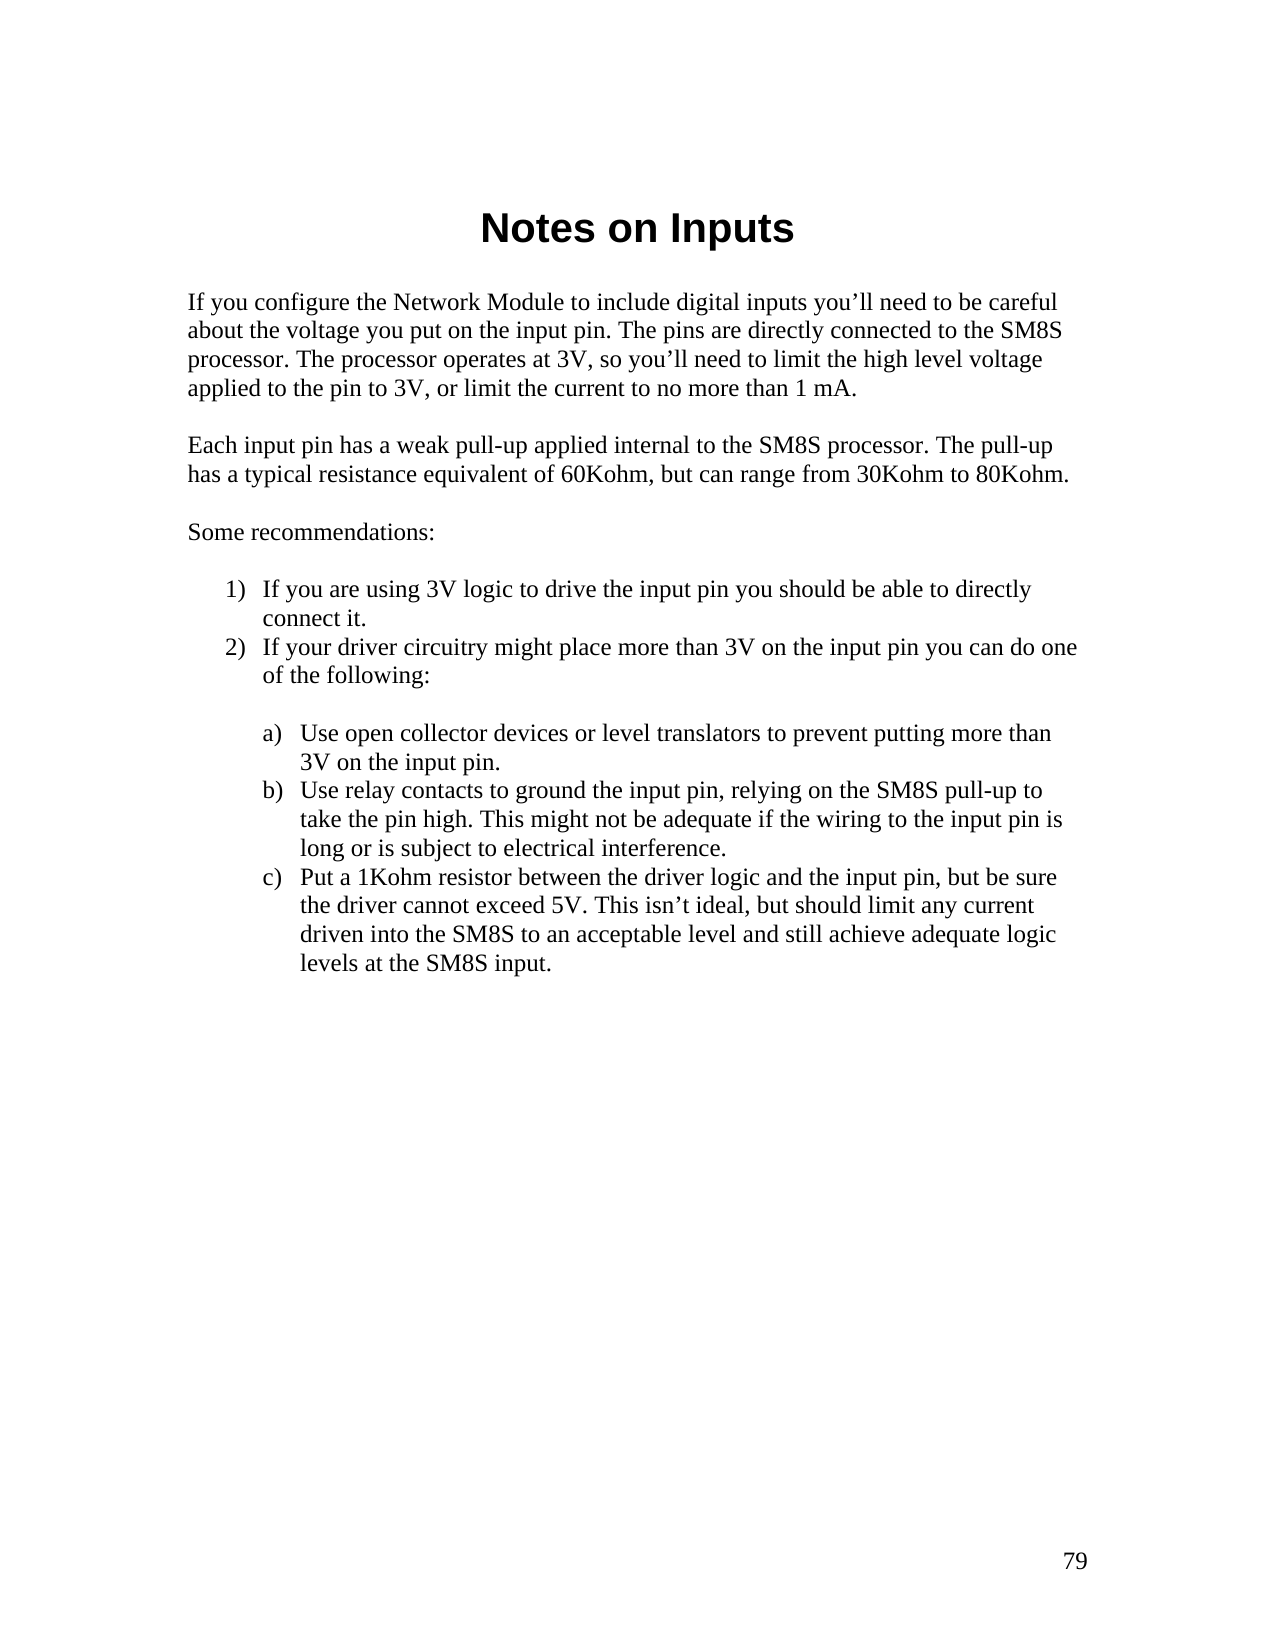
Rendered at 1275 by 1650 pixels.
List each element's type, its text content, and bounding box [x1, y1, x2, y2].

text Each input pin has a weak pull-up applied internal to the SM8S processor. The pull-up has a typical resistance equivalent of 60Kohm, but can range from 30Kohm to 80Kohm. [187, 430, 1087, 488]
list If your driver circuitry might place more than 3V on the input pin you can do one of the following: [225, 632, 1087, 689]
list Put a 1Kohm resistor between the driver logic and the input pin, but be sure the driver cannot exceed 5V. This isn’t ideal, but should limit any current driven into the SM8S to an acceptable level and still achieve adequate logic levels at the SM8S input. [262, 862, 1087, 977]
list Use relay contacts to ground the input pin, relying on the SM8S pull-up to take the pin high. This might not be adequate if the wiring to the input pin is long or is subject to electrical interference. [262, 775, 1087, 862]
subtitle Notes on Inputs [187, 204, 1087, 252]
text If you configure the Network Module to include digital inputs you’ll need to be careful about the voltage you put on the input pin. The pins are directly connected to the SM8S processor. The processor operates at 3V, so you’ll need to limit the high level voltage applied to the pin to 3V, or limit the current to no more than 1 mA. [187, 287, 1087, 402]
list If you are using 3V logic to drive the input pin you should be able to directly connect it. [225, 574, 1087, 632]
text Some recommendations: [187, 517, 1087, 545]
list Use open collector devices or level translators to prevent putting more than 3V on the input pin. [262, 718, 1087, 775]
